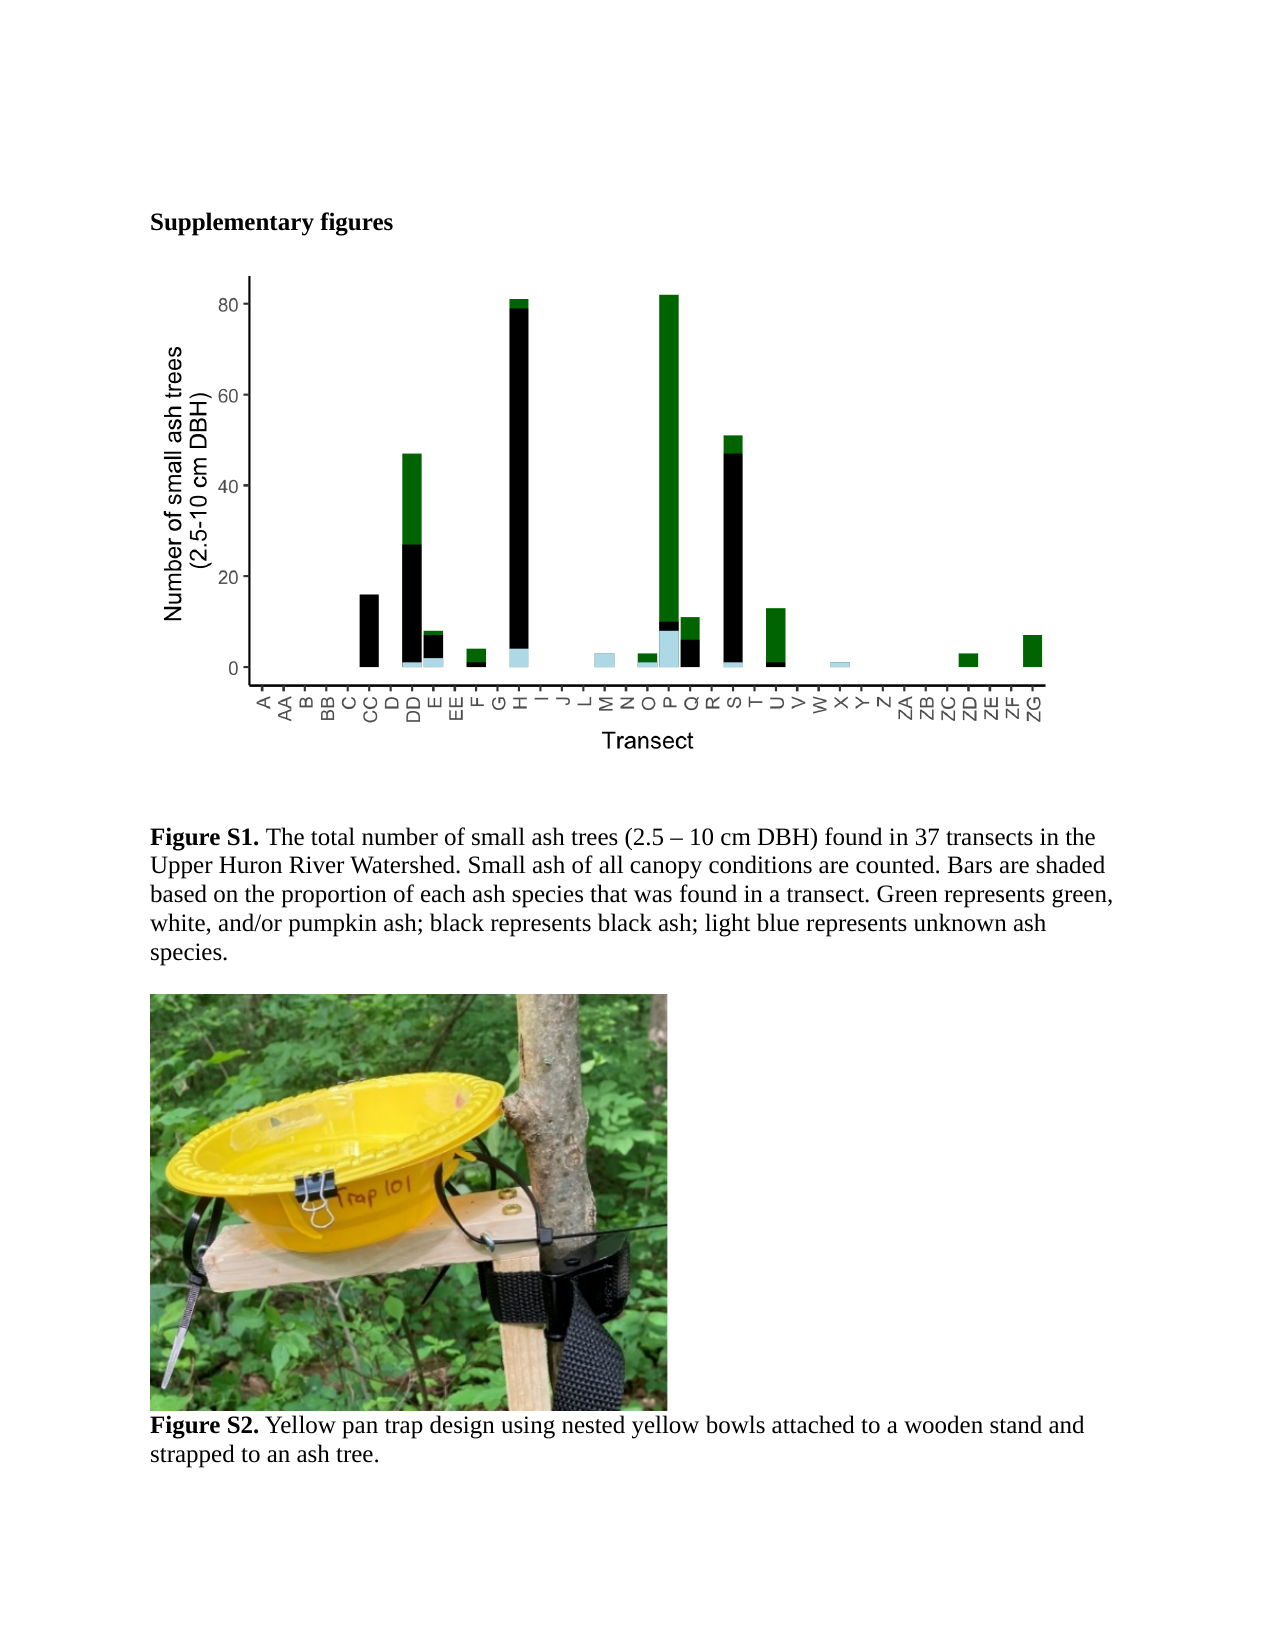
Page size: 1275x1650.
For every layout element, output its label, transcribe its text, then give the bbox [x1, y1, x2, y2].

picture [150, 265, 1057, 765]
text Figure S2. Yellow pan trap design using nested yellow bowls attached to a wooden stand and strapped to an ash tree. [150, 1410, 1125, 1468]
picture [150, 994, 668, 1411]
text Supplementary figures [150, 207, 1125, 236]
text Figure S1. The total number of small ash trees (2.5 – 10 cm DBH) found in 37 transects in the Upper Huron River Watershed. Small ash of all canopy conditions are counted. Bars are shaded based on the proportion of each ash species that was found in a transect. Green represents green, white, and/or pumpkin ash; black represents black ash; light blue represents unknown ash species. [150, 822, 1125, 966]
